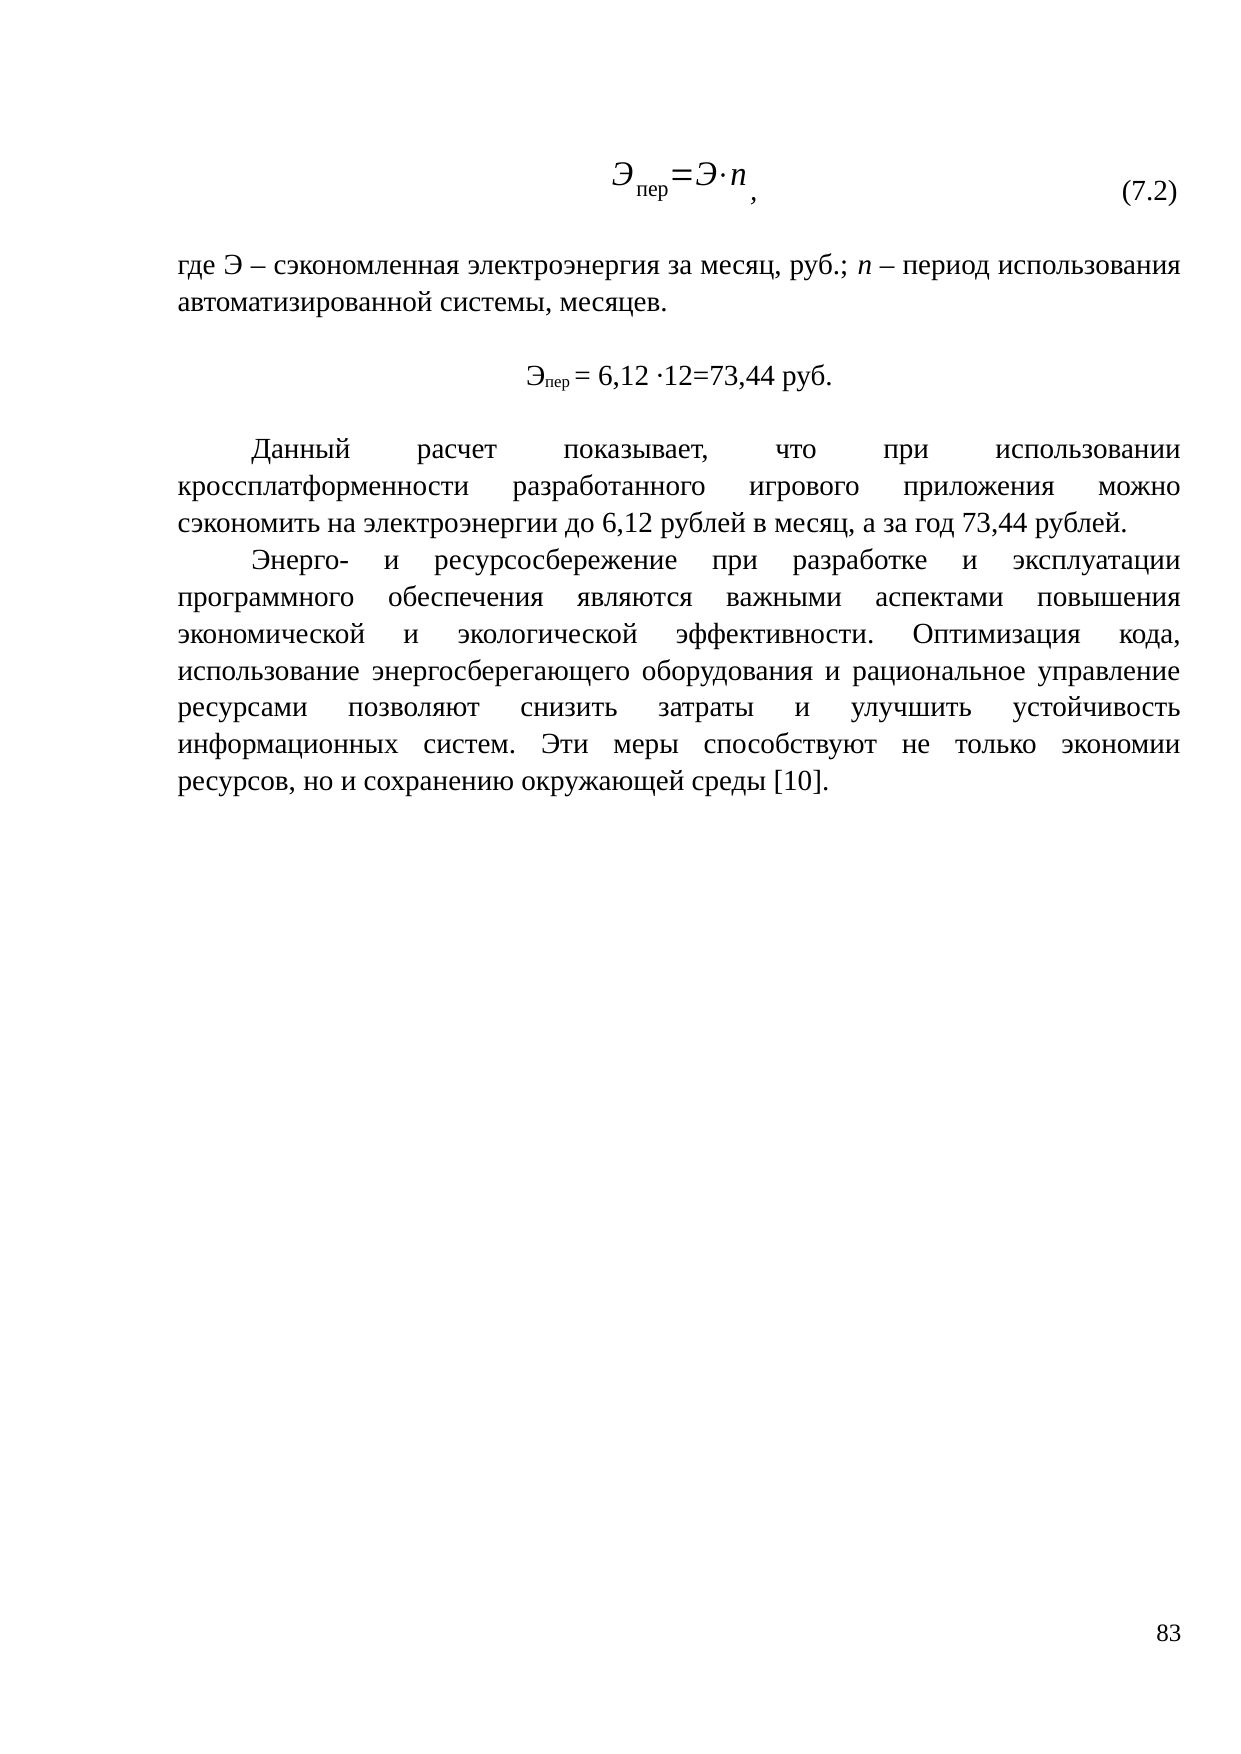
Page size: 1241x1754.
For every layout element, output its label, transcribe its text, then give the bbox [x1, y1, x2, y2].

text где Э – сэкономленная электроэнергия за месяц, руб.; n – период использования автоматизированной системы, месяцев. [177, 247, 1181, 317]
text Данный расчет показывает, что при использовании кроссплатформенности разработанного игрового приложения можно сэкономить на электроэнергии до 6,12 рублей в месяц, а за год 73,44 рублей. [177, 431, 1181, 539]
text Энерго- и ресурсосбережение при разработке и эксплуатации программного обеспечения являются важными аспектами повышения экономической и экологической эффективности. Оптимизация кода, использование энергосберегающего оборудования и рациональное управление ресурсами позволяют снизить затраты и улучшить устойчивость информационных систем. Эти меры способствуют не только экономии ресурсов, но и сохранению окружающей среды [10]. [177, 542, 1181, 797]
text Эпер = 6,12 ∙12=73,44 руб. [177, 358, 1181, 391]
text , (7.2) [177, 155, 1181, 207]
